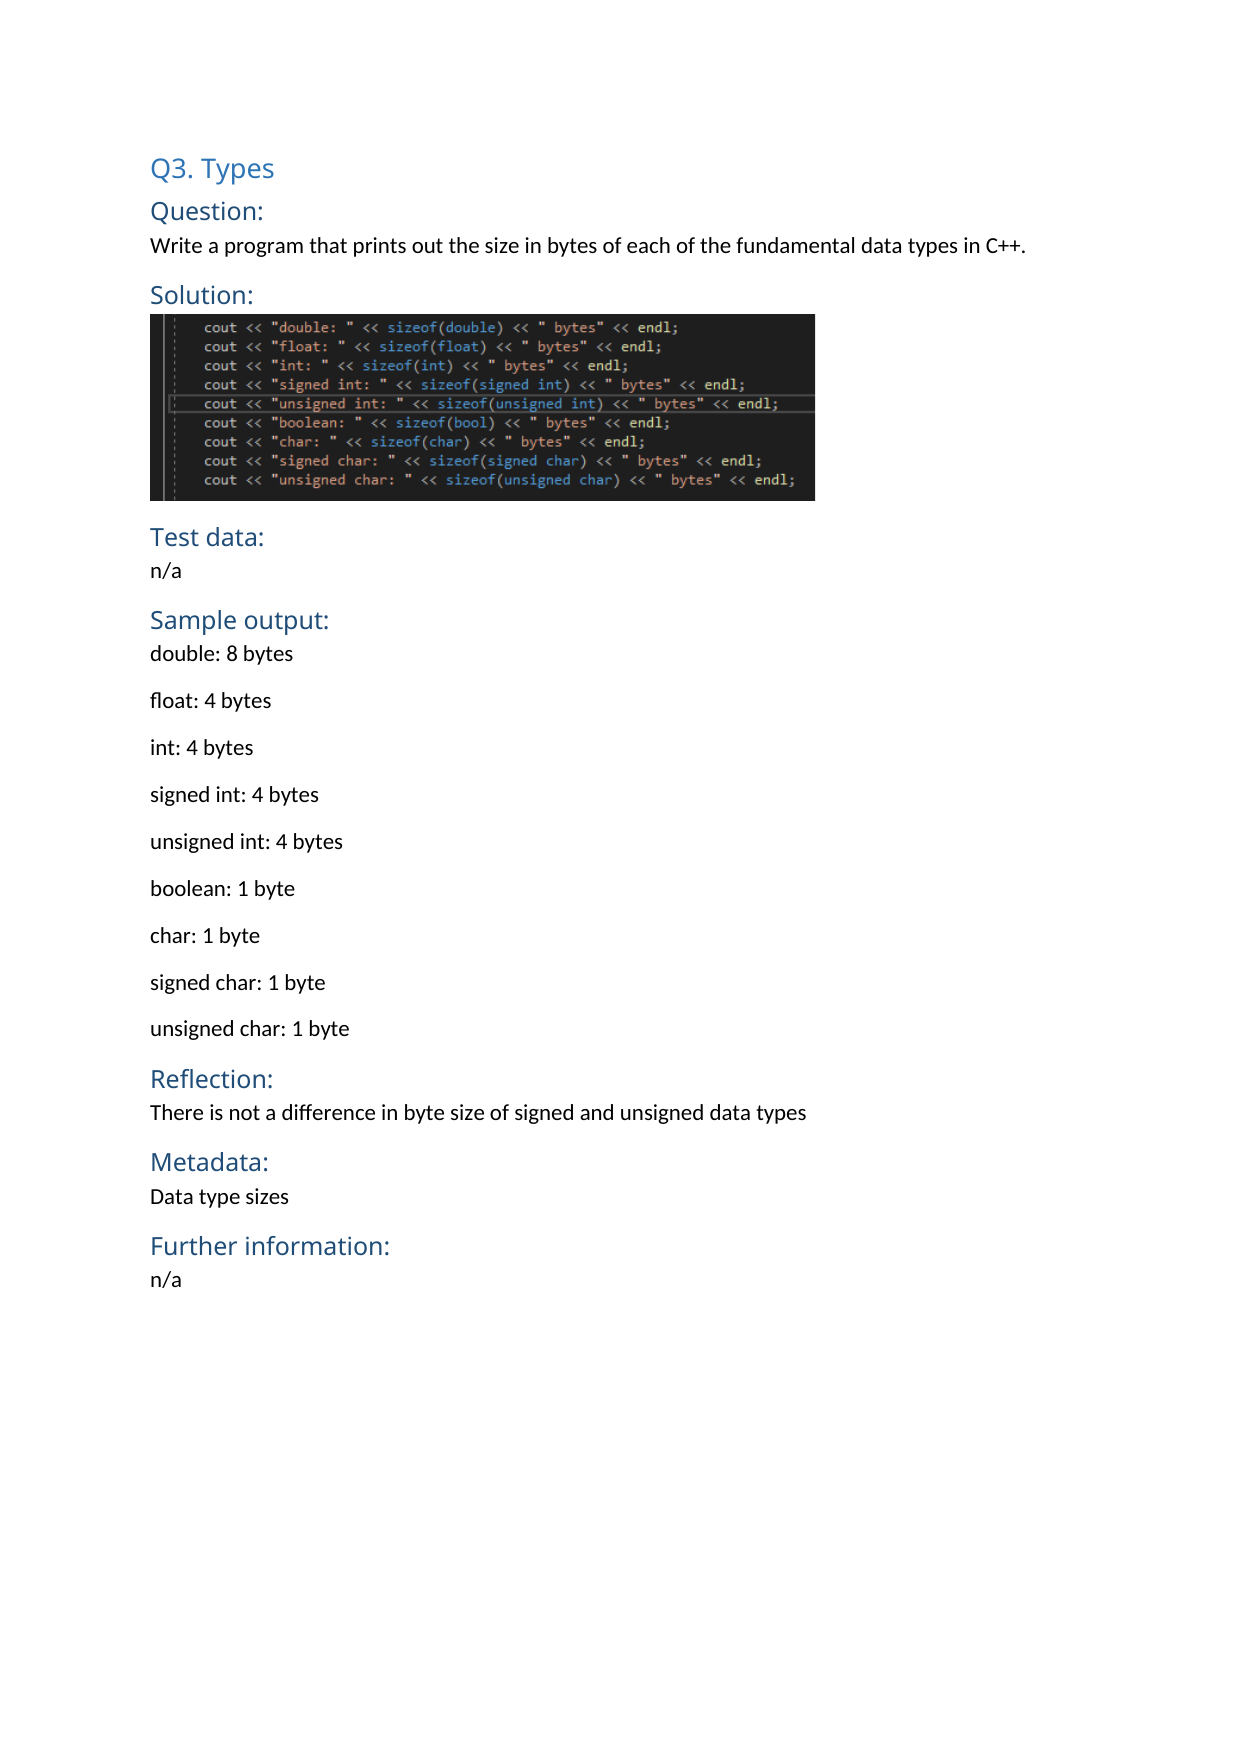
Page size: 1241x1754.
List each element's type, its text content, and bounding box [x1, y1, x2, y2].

text signed char: 1 byte [150, 968, 1090, 996]
text char: 1 byte [150, 921, 1090, 949]
subtitle Question: [150, 194, 1090, 228]
subtitle Test data: [150, 519, 1090, 553]
text float: 4 bytes [150, 686, 1090, 714]
text unsigned int: 4 bytes [150, 827, 1090, 855]
subtitle Metadata: [150, 1145, 1090, 1179]
subtitle Reflection: [150, 1061, 1090, 1096]
text Write a program that prints out the size in bytes of each of the fundamental data types in C++. [150, 231, 1090, 259]
text n/a [150, 556, 1090, 584]
subtitle Solution: [150, 278, 1090, 312]
text unsigned char: 1 byte [150, 1014, 1090, 1043]
subtitle Q3. Types [150, 150, 1090, 187]
text int: 4 bytes [150, 733, 1090, 761]
picture [150, 314, 816, 501]
subtitle Sample output: [150, 603, 1090, 637]
text boolean: 1 byte [150, 874, 1090, 902]
text Data type sizes [150, 1182, 1090, 1210]
text n/a [150, 1266, 1090, 1293]
text signed int: 4 bytes [150, 780, 1090, 808]
text There is not a difference in byte size of signed and unsigned data types [150, 1098, 1090, 1126]
subtitle Further information: [150, 1229, 1090, 1263]
text double: 8 bytes [150, 639, 1090, 668]
